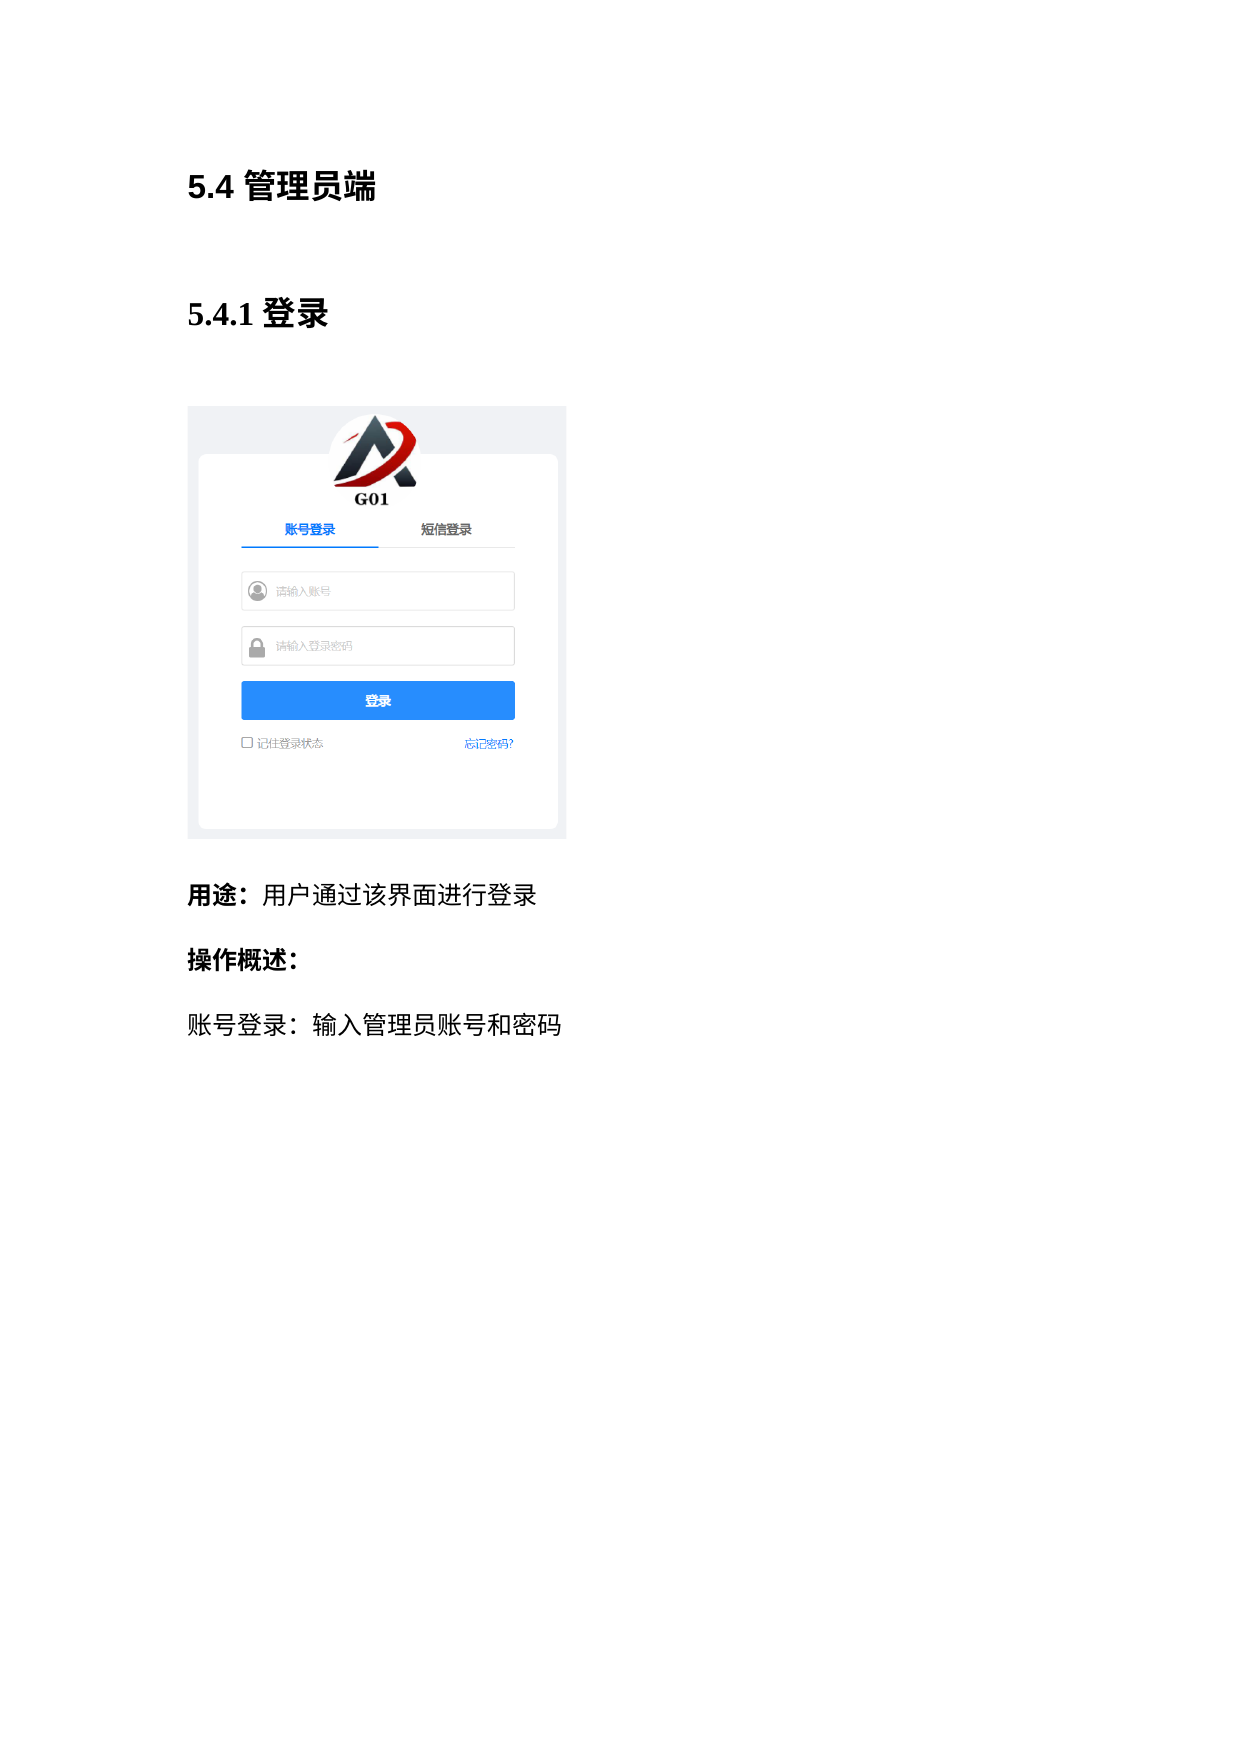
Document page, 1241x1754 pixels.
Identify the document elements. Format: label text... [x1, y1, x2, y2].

text 账号登录：输入管理员账号和密码 [187, 991, 1053, 1056]
text 用途：用户通过该界面进行登录 [187, 861, 1053, 926]
subtitle 5.4 管理员端 [187, 152, 1053, 217]
subtitle 5.4.1 登录 [187, 279, 1053, 344]
text 操作概述： [187, 926, 1053, 991]
picture [187, 406, 567, 839]
